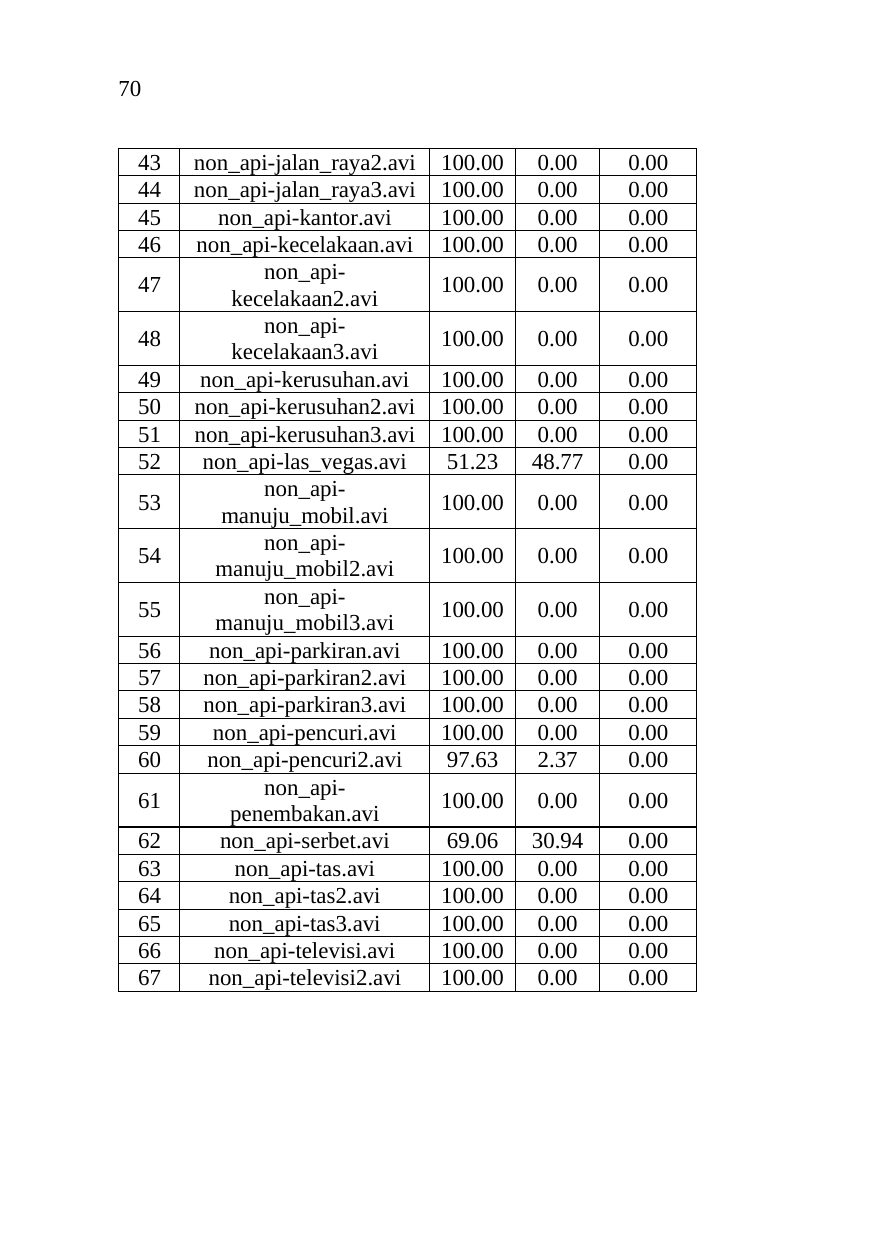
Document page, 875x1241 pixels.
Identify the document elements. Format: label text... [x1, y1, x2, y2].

table_cell non_api-kecelakaan2.avi [180, 258, 429, 311]
table_cell non_api-pencuri2.avi [180, 746, 429, 773]
table_cell 100.00 [430, 421, 515, 447]
table_cell 43 [119, 149, 179, 175]
table_cell 44 [119, 176, 179, 202]
table_cell 0.00 [516, 393, 599, 419]
table_cell 0.00 [600, 719, 696, 745]
table_cell non_api-parkiran2.avi [180, 664, 429, 690]
table_cell 67 [119, 964, 179, 991]
table_cell 60 [119, 746, 179, 773]
table_cell non_api-televisi2.avi [180, 964, 429, 991]
table_cell 53 [119, 475, 179, 528]
table_cell 100.00 [430, 204, 515, 230]
table_cell 100.00 [430, 149, 515, 175]
table_cell 0.00 [516, 366, 599, 392]
table_cell 100.00 [430, 774, 515, 826]
table_cell 0.00 [516, 774, 599, 826]
table_cell 61 [119, 774, 179, 826]
table_cell 100.00 [430, 691, 515, 718]
table_cell 2.37 [516, 746, 599, 773]
table_cell 0.00 [600, 664, 696, 690]
table_cell 55 [119, 583, 179, 636]
table_cell 0.00 [600, 691, 696, 718]
table_cell non_api-tas3.avi [180, 910, 429, 936]
table_cell 100.00 [430, 393, 515, 419]
table_cell 0.00 [600, 204, 696, 230]
table_cell 0.00 [600, 774, 696, 826]
table_cell 0.00 [516, 937, 599, 963]
table_cell non_api-kerusuhan.avi [180, 366, 429, 392]
table_cell 0.00 [516, 258, 599, 311]
table_cell 0.00 [600, 176, 696, 202]
table_cell 0.00 [516, 421, 599, 447]
table_cell 0.00 [516, 475, 599, 528]
table_cell 100.00 [430, 258, 515, 311]
table_cell non_api-televisi.avi [180, 937, 429, 963]
table_cell 69.06 [430, 828, 515, 854]
table_cell 0.00 [516, 964, 599, 991]
table_cell 0.00 [600, 258, 696, 311]
table_cell 0.00 [600, 475, 696, 528]
table_cell 0.00 [516, 691, 599, 718]
table_cell non_api-manuju_mobil2.avi [180, 529, 429, 582]
table_cell 0.00 [600, 855, 696, 881]
table_cell 0.00 [516, 719, 599, 745]
table_cell 0.00 [516, 910, 599, 936]
table_cell 100.00 [430, 664, 515, 690]
table_cell non_api-kecelakaan3.avi [180, 312, 429, 365]
table_cell 49 [119, 366, 179, 392]
table_cell 0.00 [600, 231, 696, 257]
table_cell non_api-parkiran.avi [180, 637, 429, 663]
table_cell non_api-serbet.avi [180, 828, 429, 854]
table_cell non_api-tas.avi [180, 855, 429, 881]
table_cell 63 [119, 855, 179, 881]
table_cell 0.00 [516, 882, 599, 908]
table_cell non_api-kantor.avi [180, 204, 429, 230]
table_cell 0.00 [600, 448, 696, 474]
table_cell 56 [119, 637, 179, 663]
table_cell 100.00 [430, 637, 515, 663]
table_cell 100.00 [430, 583, 515, 636]
table_cell 47 [119, 258, 179, 311]
table_cell 0.00 [600, 529, 696, 582]
table_cell non_api-kerusuhan2.avi [180, 393, 429, 419]
table_cell 48.77 [516, 448, 599, 474]
table_cell non_api-penembakan.avi [180, 774, 429, 826]
table_cell 100.00 [430, 475, 515, 528]
table_cell 50 [119, 393, 179, 419]
table_cell 54 [119, 529, 179, 582]
table_cell 100.00 [430, 910, 515, 936]
table_cell non_api-jalan_raya3.avi [180, 176, 429, 202]
table_cell 100.00 [430, 312, 515, 365]
table_cell 51.23 [430, 448, 515, 474]
table_cell 0.00 [516, 529, 599, 582]
table_cell 100.00 [430, 176, 515, 202]
table_cell 0.00 [516, 149, 599, 175]
table_cell 0.00 [600, 421, 696, 447]
table_cell 0.00 [600, 964, 696, 991]
table_cell 100.00 [430, 231, 515, 257]
table_cell 52 [119, 448, 179, 474]
table_cell non_api-kerusuhan3.avi [180, 421, 429, 447]
table_cell 0.00 [600, 366, 696, 392]
table_cell 0.00 [600, 312, 696, 365]
table_cell 100.00 [430, 855, 515, 881]
table_cell 45 [119, 204, 179, 230]
table_cell non_api-kecelakaan.avi [180, 231, 429, 257]
table_cell 100.00 [430, 366, 515, 392]
table_cell 0.00 [600, 746, 696, 773]
table_cell non_api-tas2.avi [180, 882, 429, 908]
table_cell 59 [119, 719, 179, 745]
table_cell 100.00 [430, 964, 515, 991]
table_cell 0.00 [516, 583, 599, 636]
table_cell 46 [119, 231, 179, 257]
table_cell 0.00 [516, 312, 599, 365]
table_cell 51 [119, 421, 179, 447]
table_cell 0.00 [516, 231, 599, 257]
table_cell 0.00 [516, 855, 599, 881]
table_cell 48 [119, 312, 179, 365]
table_cell 100.00 [430, 882, 515, 908]
table_cell non_api-las_vegas.avi [180, 448, 429, 474]
table_cell non_api-jalan_raya2.avi [180, 149, 429, 175]
table_cell 58 [119, 691, 179, 718]
table_cell non_api-parkiran3.avi [180, 691, 429, 718]
table_cell 100.00 [430, 529, 515, 582]
table_cell 62 [119, 828, 179, 854]
table_cell non_api-manuju_mobil.avi [180, 475, 429, 528]
table_cell 0.00 [600, 882, 696, 908]
table_cell 57 [119, 664, 179, 690]
table_cell 0.00 [600, 393, 696, 419]
table_cell 64 [119, 882, 179, 908]
table_cell 30.94 [516, 828, 599, 854]
table_cell 0.00 [516, 664, 599, 690]
table_cell 0.00 [516, 637, 599, 663]
table_cell 65 [119, 910, 179, 936]
table_cell 66 [119, 937, 179, 963]
table_cell 0.00 [516, 176, 599, 202]
table_cell non_api-pencuri.avi [180, 719, 429, 745]
table_cell 100.00 [430, 937, 515, 963]
table_cell 97.63 [430, 746, 515, 773]
table_cell non_api-manuju_mobil3.avi [180, 583, 429, 636]
table_cell 0.00 [600, 828, 696, 854]
table_cell 0.00 [600, 910, 696, 936]
table_cell 0.00 [600, 583, 696, 636]
table_cell 100.00 [430, 719, 515, 745]
table_cell 0.00 [516, 204, 599, 230]
table_cell 0.00 [600, 149, 696, 175]
table_cell 0.00 [600, 637, 696, 663]
table_cell 0.00 [600, 937, 696, 963]
